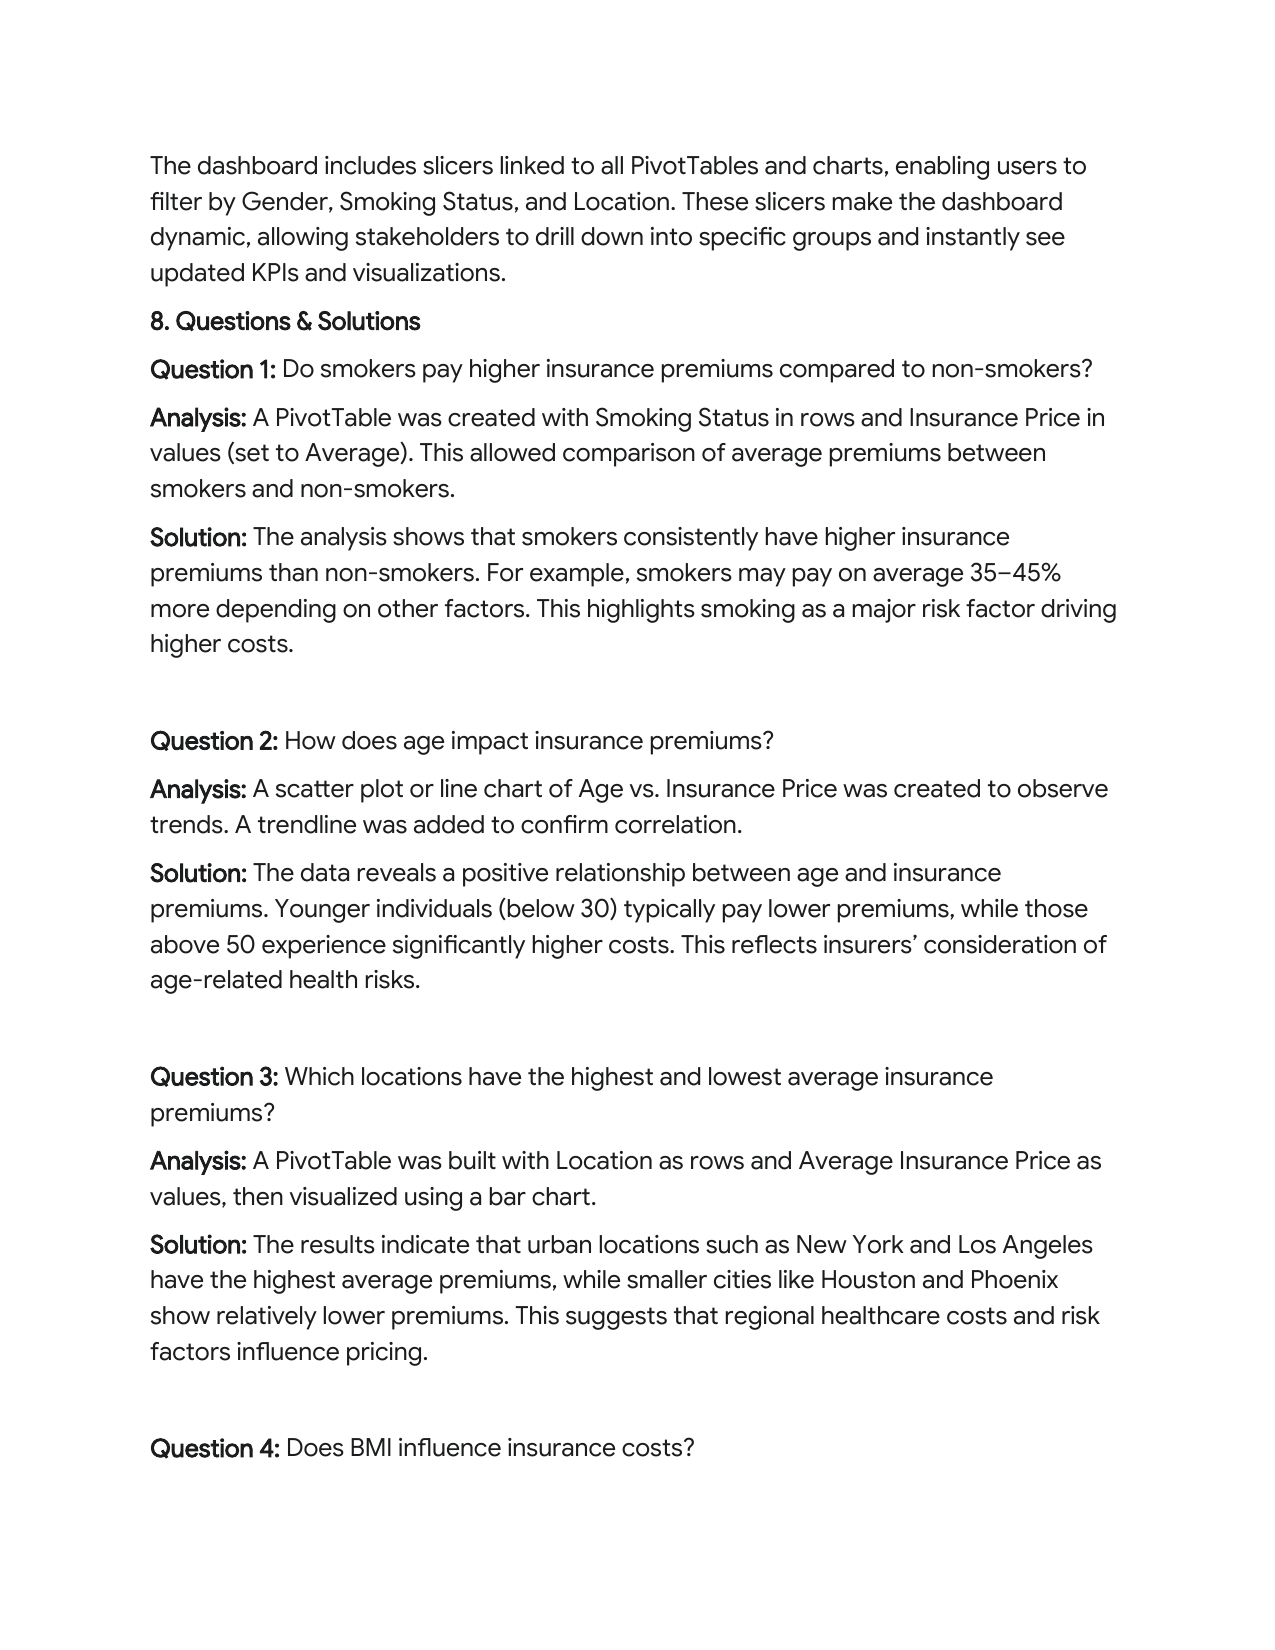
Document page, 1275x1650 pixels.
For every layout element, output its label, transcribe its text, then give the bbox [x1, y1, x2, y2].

subtitle Solution: The data reveals a positive relationship between age and insurance premiums. Younger individuals (below 30) typically pay lower premiums, while those above 50 experience significantly higher costs. This reflects insurers’ consideration of age-related health risks. [150, 857, 1125, 996]
subtitle Solution: The results indicate that urban locations such as New York and Los Angeles have the highest average premiums, while smaller cities like Houston and Phoenix show relatively lower premiums. This suggests that regional healthcare costs and risk factors influence pricing. [150, 1229, 1125, 1367]
subtitle Question 3: Which locations have the highest and lowest average insurance premiums? [150, 1061, 1125, 1128]
subtitle Analysis: A PivotTable was created with Smoking Status in rows and Insurance Price in values (set to Average). This allowed comparison of average premiums between smokers and non-smokers. [150, 402, 1125, 505]
subtitle Question 4: Does BMI influence insurance costs? [150, 1433, 1125, 1464]
subtitle Solution: The analysis shows that smokers consistently have higher insurance premiums than non-smokers. For example, smokers may pay on average 35–45% more depending on other factors. This highlights smoking as a major risk factor driving higher costs. [150, 522, 1125, 660]
subtitle 8. Questions & Solutions [150, 305, 1125, 337]
subtitle Analysis: A PivotTable was built with Location as rows and Average Insurance Price as values, then visualized using a bar chart. [150, 1145, 1125, 1212]
subtitle Question 2: How does age impact insurance premiums? [150, 725, 1125, 757]
subtitle Analysis: A scatter plot or line chart of Age vs. Insurance Price was created to observe trends. A trendline was added to confirm correlation. [150, 773, 1125, 841]
subtitle The dashboard includes slicers linked to all PivotTables and charts, enabling users to filter by Gender, Smoking Status, and Location. These slicers make the dashboard dynamic, allowing stakeholders to drill down into specific groups and instantly see updated KPIs and visualizations. [150, 150, 1125, 288]
subtitle Question 1: Do smokers pay higher insurance premiums compared to non-smokers? [150, 354, 1125, 385]
